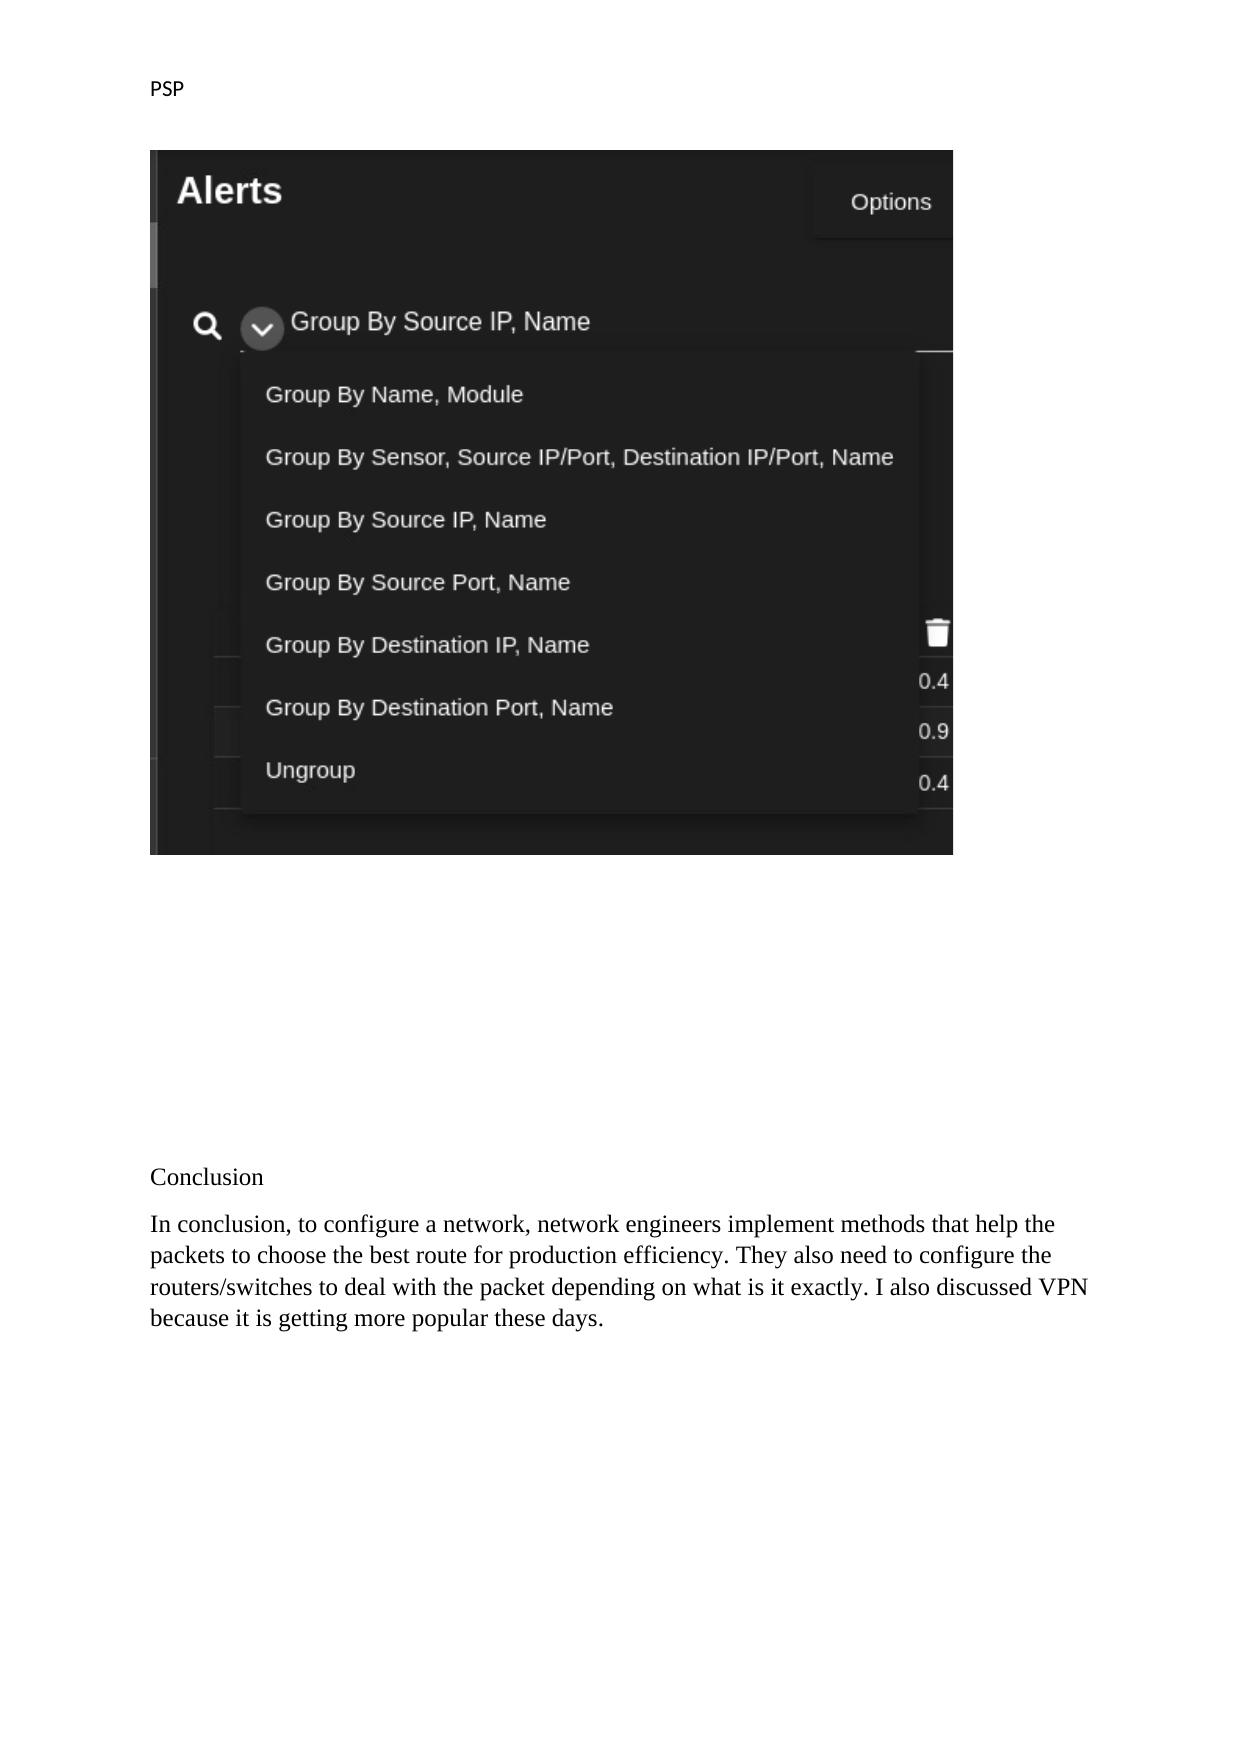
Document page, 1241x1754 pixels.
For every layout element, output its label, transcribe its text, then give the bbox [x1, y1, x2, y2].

text Conclusion [150, 1162, 1090, 1191]
picture [150, 150, 954, 855]
text In conclusion, to configure a network, network engineers implement methods that help the packets to choose the best route for production efficiency. They also need to configure the routers/switches to deal with the packet depending on what is it exactly. I also discussed VPN because it is getting more popular these days. [150, 1209, 1090, 1331]
